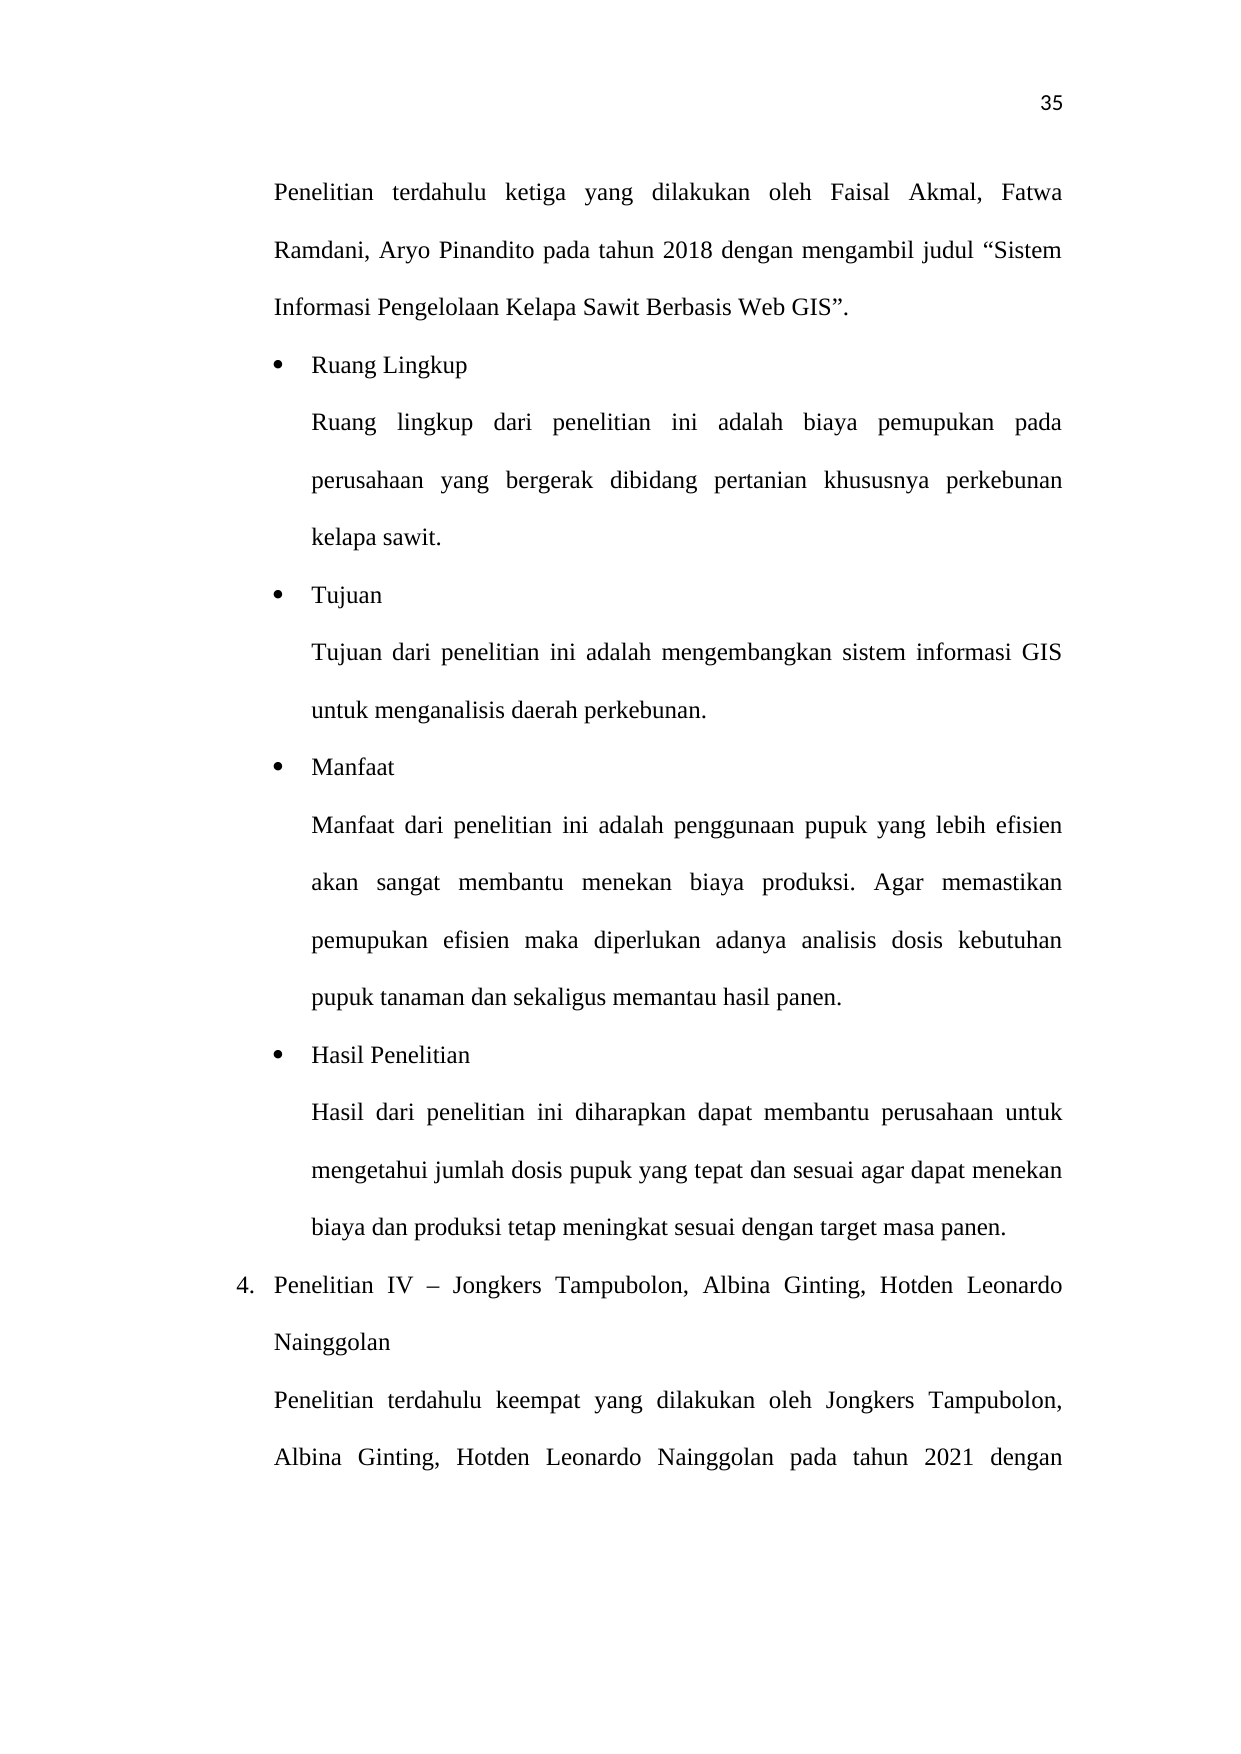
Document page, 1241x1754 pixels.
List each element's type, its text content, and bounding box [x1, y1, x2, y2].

list Hasil dari penelitian ini diharapkan dapat membantu perusahaan untuk mengetahui jumlah dosis pupuk yang tepat dan sesuai agar dapat menekan biaya dan produksi tetap meningkat sesuai dengan target masa panen. [311, 1097, 1063, 1241]
list Penelitian terdahulu ketiga yang dilakukan oleh Faisal Akmal, Fatwa Ramdani, Aryo Pinandito pada tahun 2018 dengan mengambil judul “Sistem Informasi Pengelolaan Kelapa Sawit Berbasis Web GIS”. [274, 177, 1063, 321]
list Manfaat dari penelitian ini adalah penggunaan pupuk yang lebih efisien akan sangat membantu menekan biaya produksi. Agar memastikan pemupukan efisien maka diperlukan adanya analisis dosis kebutuhan pupuk tanaman dan sekaligus memantau hasil panen. [311, 810, 1063, 1011]
list Manfaat [274, 752, 1063, 781]
list Ruang lingkup dari penelitian ini adalah biaya pemupukan pada perusahaan yang bergerak dibidang pertanian khususnya perkebunan kelapa sawit. [311, 407, 1063, 551]
list Tujuan dari penelitian ini adalah mengembangkan sistem informasi GIS untuk menganalisis daerah perkebunan. [311, 637, 1063, 723]
list Tujuan [274, 580, 1063, 608]
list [274, 1385, 1063, 1471]
list Ruang Lingkup [274, 350, 1063, 378]
list Penelitian IV – Jongkers Tampubolon, Albina Ginting, Hotden Leonardo Nainggolan [236, 1270, 1063, 1356]
list Hasil Penelitian [274, 1040, 1063, 1068]
